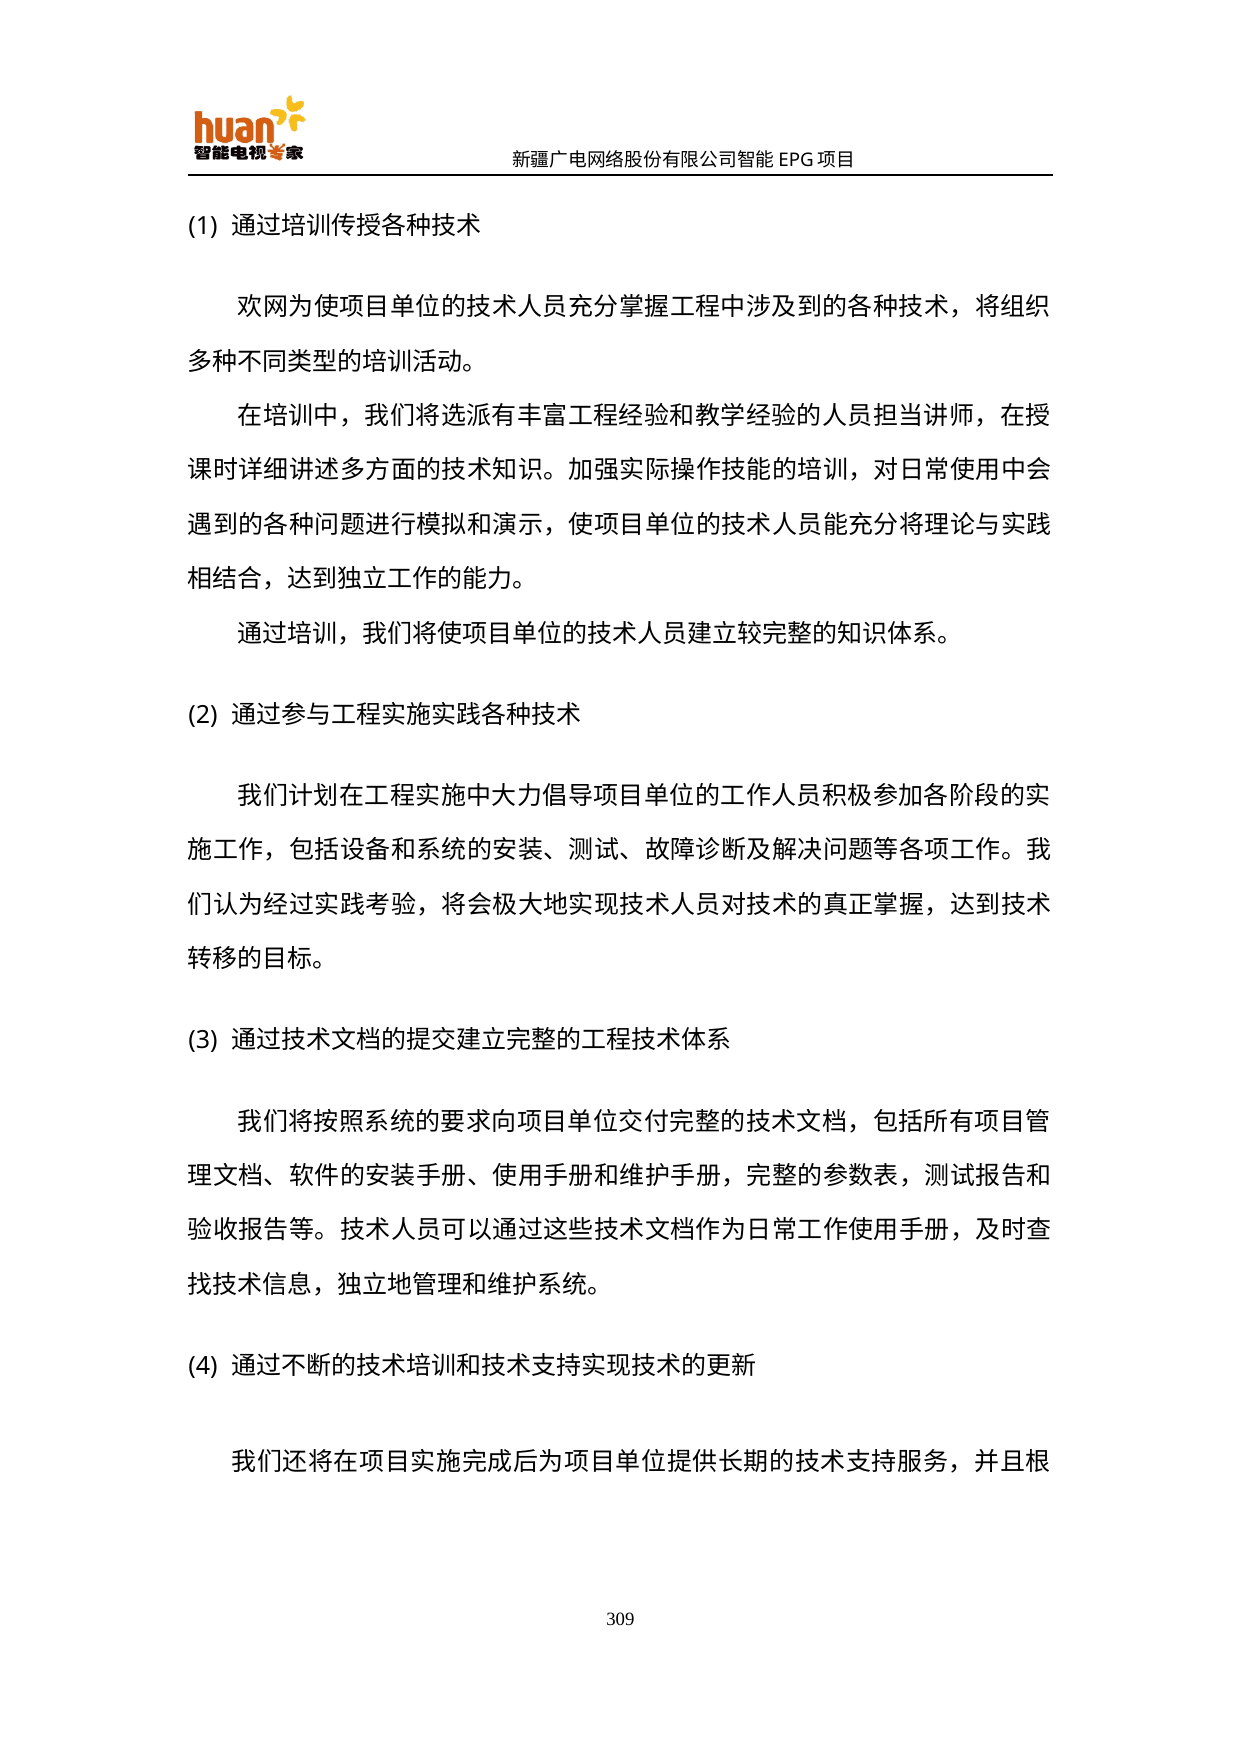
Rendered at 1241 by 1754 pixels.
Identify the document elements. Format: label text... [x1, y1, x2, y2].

list 通过培训传授各种技术 [187, 191, 1053, 256]
list 通过参与工程实施实践各种技术 [187, 680, 1053, 745]
text 通过培训，我们将使项目单位的技术人员建立较完整的知识体系。 [187, 613, 1053, 649]
picture [187, 88, 313, 167]
text 在培训中，我们将选派有丰富工程经验和教学经验的人员担当讲师，在授课时详细讲述多方面的技术知识。加强实际操作技能的培训，对日常使用中会遇到的各种问题进行模拟和演示，使项目单位的技术人员能充分将理论与实践相结合，达到独立工作的能力。 [187, 396, 1053, 595]
text 我们计划在工程实施中大力倡导项目单位的工作人员积极参加各阶段的实施工作，包括设备和系统的安装、测试、故障诊断及解决问题等各项工作。我们认为经过实践考验，将会极大地实现技术人员对技术的真正掌握，达到技术转移的目标。 [187, 776, 1053, 975]
text 我们将按照系统的要求向项目单位交付完整的技术文档，包括所有项目管理文档、软件的安装手册、使用手册和维护手册，完整的参数表，测试报告和验收报告等。技术人员可以通过这些技术文档作为日常工作使用手册，及时查找技术信息，独立地管理和维护系统。 [187, 1101, 1053, 1301]
text 我们还将在项目实施完成后为项目单位提供长期的技术支持服务，并且根据需求及时提供相关培训，使得项目单位的技术人员能掌握到先进的技术。 [187, 1427, 1053, 1492]
list 通过技术文档的提交建立完整的工程技术体系 [187, 1006, 1053, 1071]
text 欢网为使项目单位的技术人员充分掌握工程中涉及到的各种技术，将组织多种不同类型的培训活动。 [187, 287, 1053, 377]
list 通过不断的技术培训和技术支持实现技术的更新 [187, 1331, 1053, 1396]
